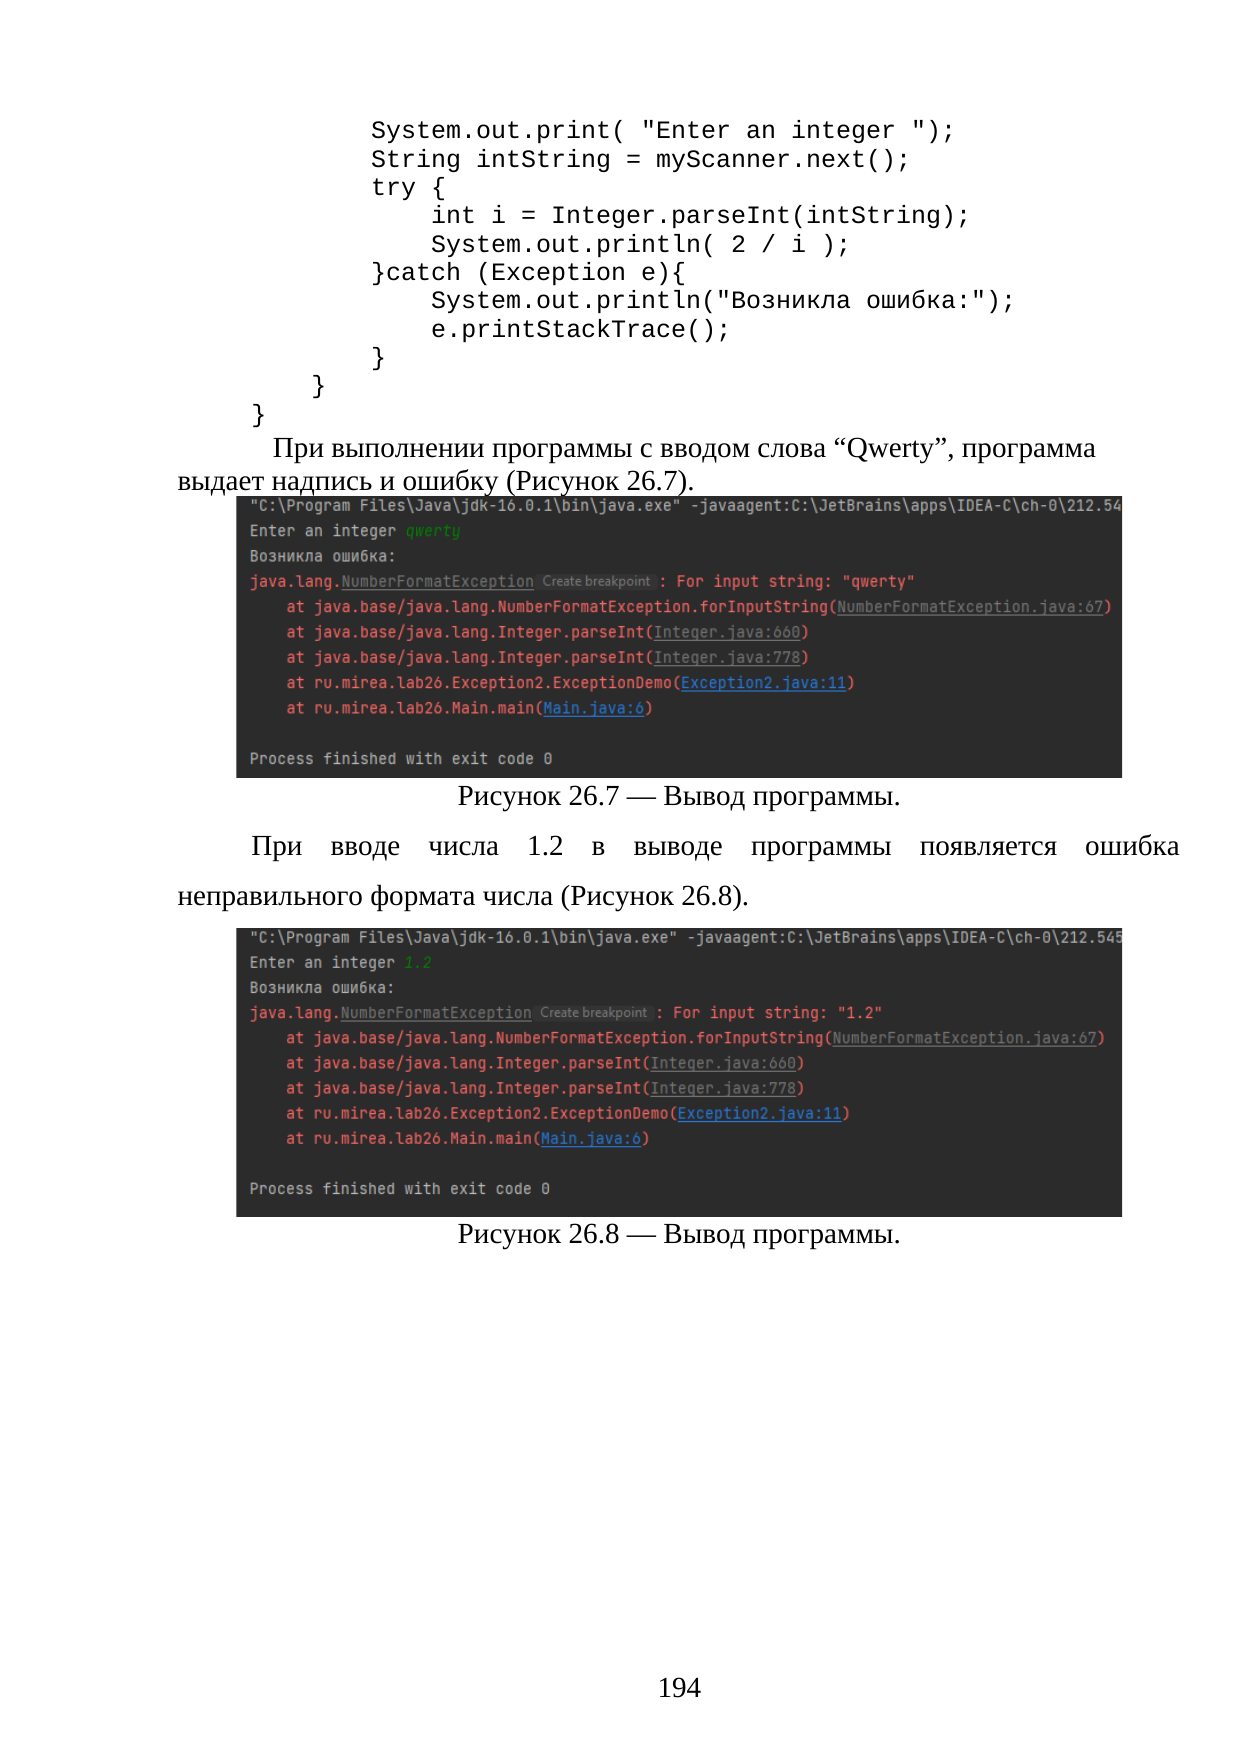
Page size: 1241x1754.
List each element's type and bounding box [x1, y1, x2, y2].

picture [236, 496, 1123, 778]
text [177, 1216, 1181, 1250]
picture [236, 928, 1123, 1217]
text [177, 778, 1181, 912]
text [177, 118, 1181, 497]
